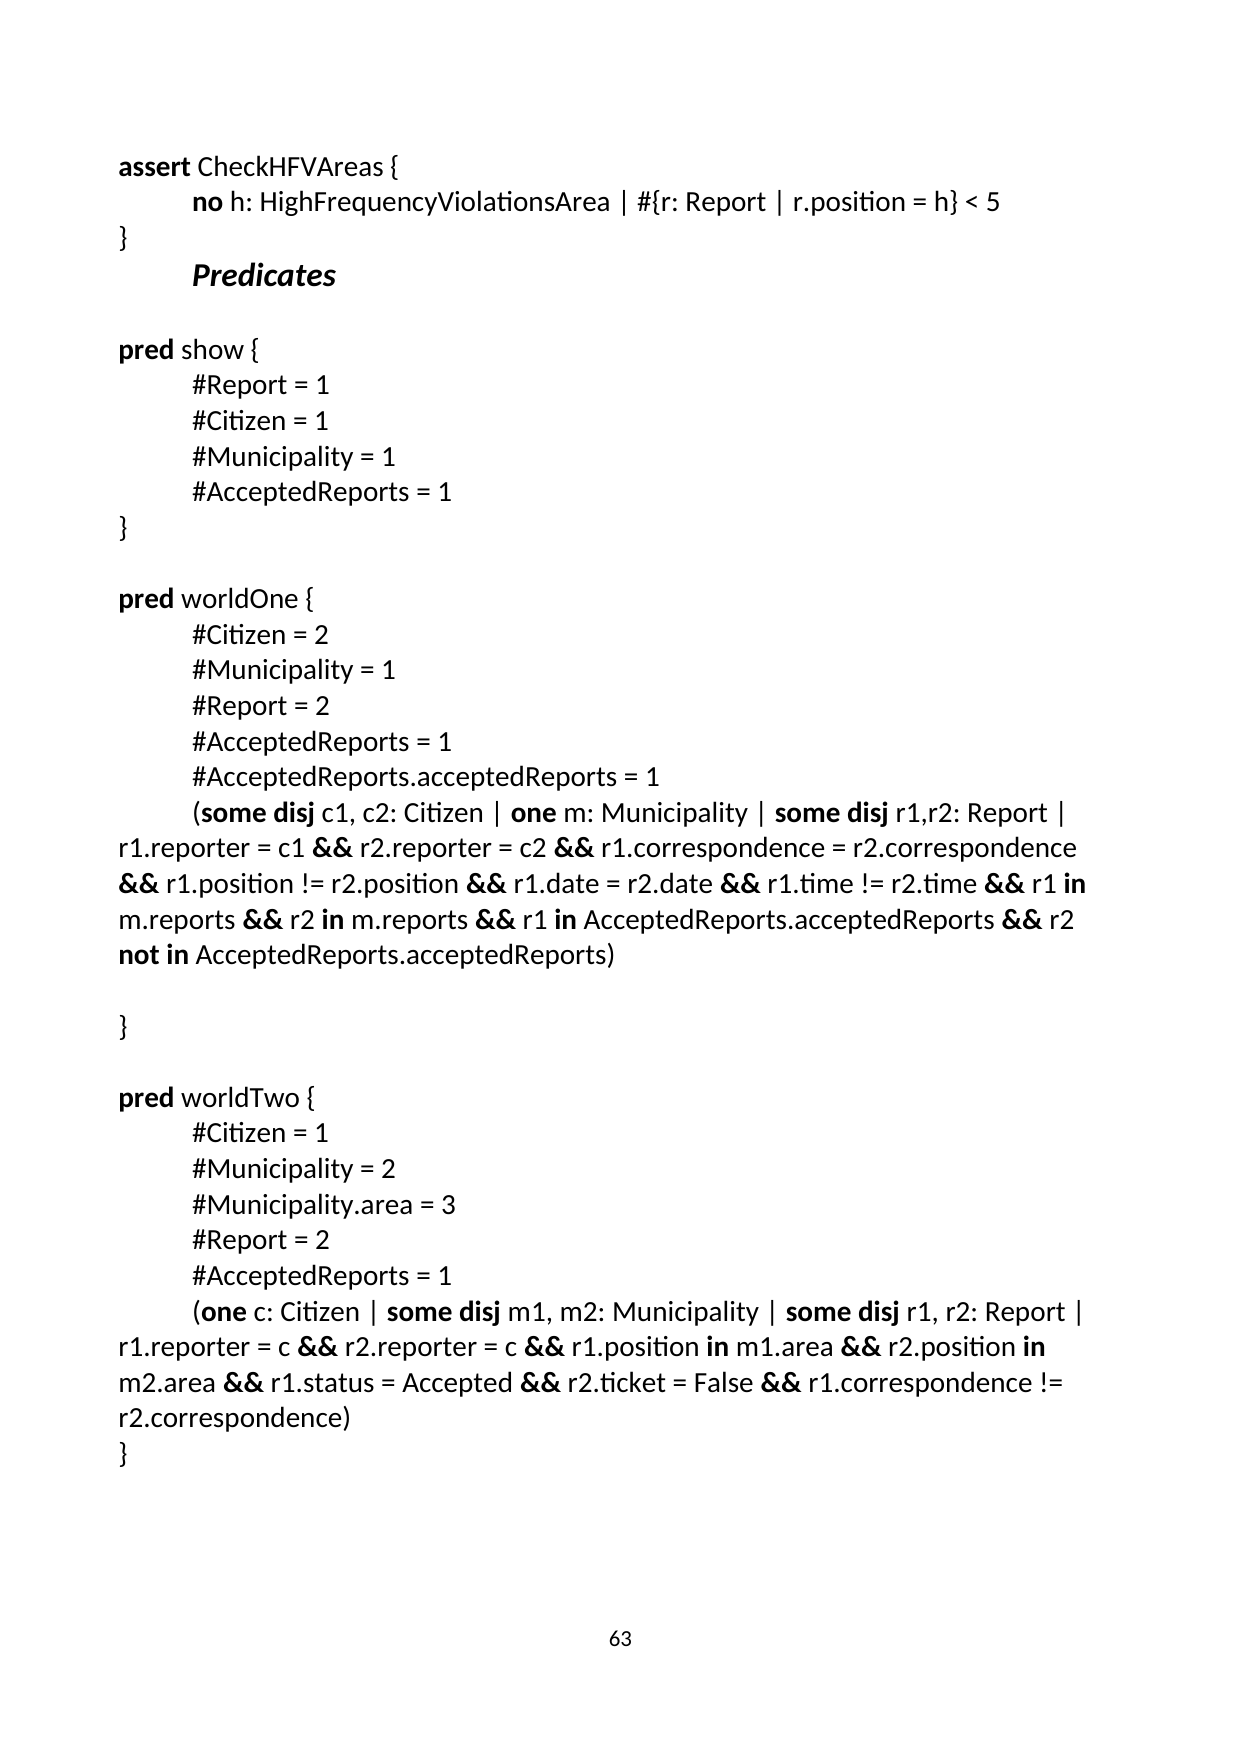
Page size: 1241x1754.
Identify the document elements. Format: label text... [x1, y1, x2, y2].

text (some disj c1, c2: Citizen | one m: Municipality | some disj r1,r2: Report | r1.reporter = c1 && r2.reporter = c2 && r1.correspondence = r2.correspondence && r1.position != r2.position && r1.date = r2.date && r1.time != r2.time && r1 in m.reports && r2 in m.reports && r1 in AcceptedReports.acceptedReports && r2 not in AcceptedReports.acceptedReports) [118, 794, 1122, 972]
text #AcceptedReports = 1 [118, 1257, 1122, 1293]
text #Municipality = 2 [118, 1150, 1122, 1186]
text #Citizen = 2 [118, 616, 1122, 651]
text #Report = 2 [118, 687, 1122, 723]
text #AcceptedReports.acceptedReports = 1 [118, 758, 1122, 794]
text #AcceptedReports = 1 [118, 473, 1122, 509]
text } [118, 1008, 1122, 1043]
text pred worldOne { [118, 580, 1122, 616]
text #Municipality = 1 [118, 651, 1122, 687]
text #AcceptedReports = 1 [118, 723, 1122, 758]
text #Report = 2 [118, 1221, 1122, 1257]
text } [118, 219, 1122, 254]
text #Municipality.area = 3 [118, 1186, 1122, 1221]
text assert CheckHFVAreas { [118, 148, 1122, 183]
text #Report = 1 [118, 366, 1122, 402]
text pred show { [118, 331, 1122, 366]
text } [118, 509, 1122, 544]
text } [118, 1435, 1122, 1471]
text (one c: Citizen | some disj m1, m2: Municipality | some disj r1, r2: Report | r1.reporter = c && r2.reporter = c && r1.position in m1.area && r2.position in m2.area && r1.status = Accepted && r2.ticket = False && r1.correspondence != r2.correspondence) [118, 1293, 1122, 1435]
text no h: HighFrequencyViolationsArea | #{r: Report | r.position = h} < 5 [118, 183, 1122, 219]
text #Municipality = 1 [118, 438, 1122, 473]
text pred worldTwo { [118, 1079, 1122, 1114]
text #Citizen = 1 [118, 402, 1122, 438]
text #Citizen = 1 [118, 1114, 1122, 1150]
text Predicates [118, 254, 1122, 295]
